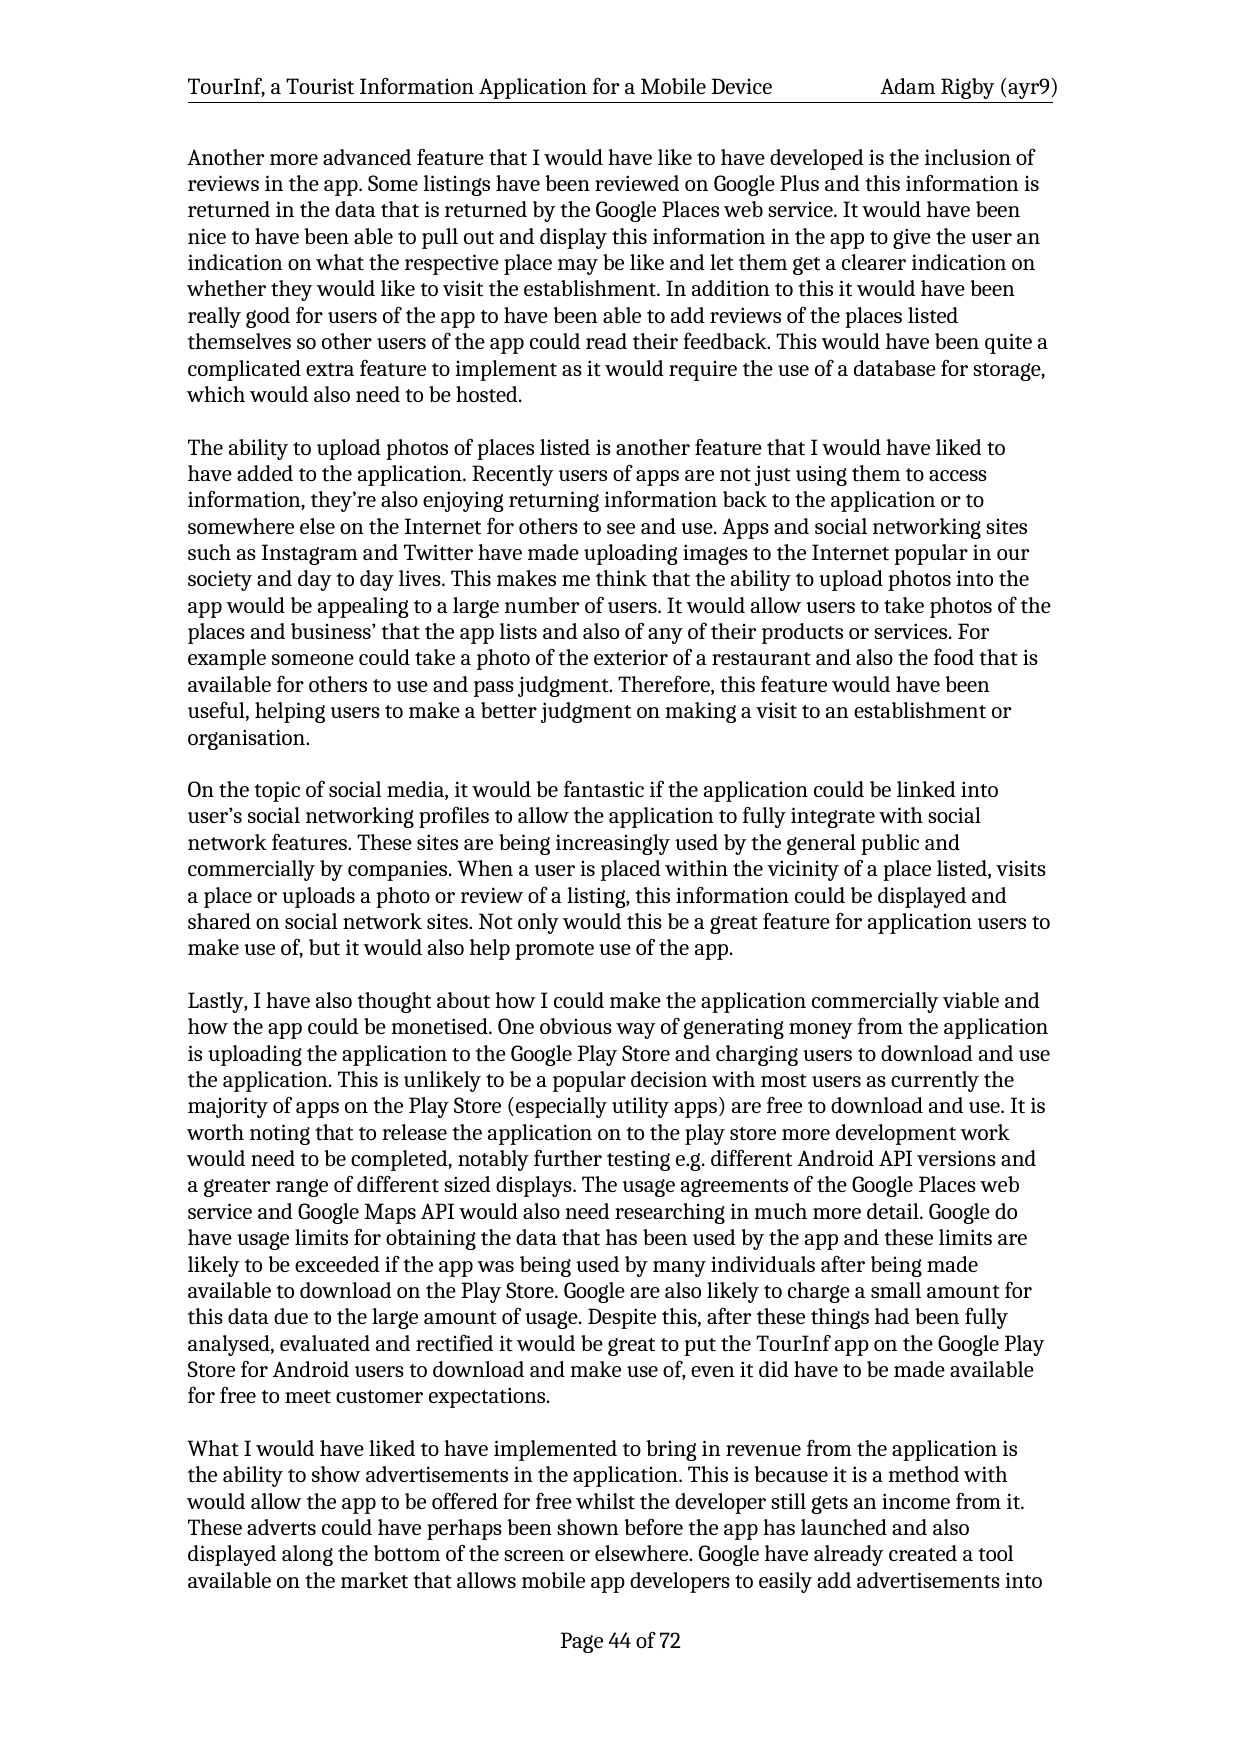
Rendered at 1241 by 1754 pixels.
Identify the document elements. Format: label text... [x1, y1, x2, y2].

text Lastly, I have also thought about how I could make the application commercially viable and how the app could be monetised. One obvious way of generating money from the application is uploading the application to the Google Play Store and charging users to download and use the application. This is unlikely to be a popular decision with most users as currently the majority of apps on the Play Store (especially utility apps) are free to download and use. It is worth noting that to release the application on to the play store more development work would need to be completed, notably further testing e.g. different Android API versions and a greater range of different sized displays. The usage agreements of the Google Places web service and Google Maps API would also need researching in much more detail. Google do have usage limits for obtaining the data that has been used by the app and these limits are likely to be exceeded if the app was being used by many individuals after being made available to download on the Play Store. Google are also likely to charge a small amount for this data due to the large amount of usage. Despite this, after these things had been fully analysed, evaluated and rectified it would be great to put the TourInf app on the Google Play Store for Android users to download and make use of, even it did have to be made available for free to meet customer expectations. [187, 988, 1053, 1409]
text Another more advanced feature that I would have like to have developed is the inclusion of reviews in the app. Some listings have been reviewed on Google Plus and this information is returned in the data that is returned by the Google Places web service. It would have been nice to have been able to pull out and display this information in the app to give the user an indication on what the respective place may be like and let them get a clearer indication on whether they would like to visit the establishment. In addition to this it would have been really good for users of the app to have been able to add reviews of the places listed themselves so other users of the app could read their feedback. This would have been quite a complicated extra feature to implement as it would require the use of a database for storage, which would also need to be hosted. [187, 144, 1053, 408]
text The ability to upload photos of places listed is another feature that I would have liked to have added to the application. Recently users of apps are not just using them to access information, they’re also enjoying returning information back to the application or to somewhere else on the Internet for others to see and use. Apps and social networking sites such as Instagram and Twitter have made uploading images to the Internet popular in our society and day to day lives. This makes me think that the ability to upload photos into the app would be appealing to a large number of users. It would allow users to take photos of the places and business’ that the app lists and also of any of their products or services. For example someone could take a photo of the exterior of a restaurant and also the food that is available for others to use and pass judgment. Therefore, this feature would have been useful, helping users to make a better judgment on making a visit to an establishment or organisation. [187, 434, 1053, 751]
text On the topic of social media, it would be fantastic if the application could be linked into user’s social networking profiles to allow the application to fully integrate with social network features. These sites are being increasingly used by the general public and commercially by companies. When a user is placed within the vicinity of a place listed, visits a place or uploads a photo or review of a listing, this information could be displayed and shared on social network sites. Not only would this be a great feature for application users to make use of, but it would also help promote use of the app. [187, 777, 1053, 961]
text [187, 1436, 1053, 1594]
